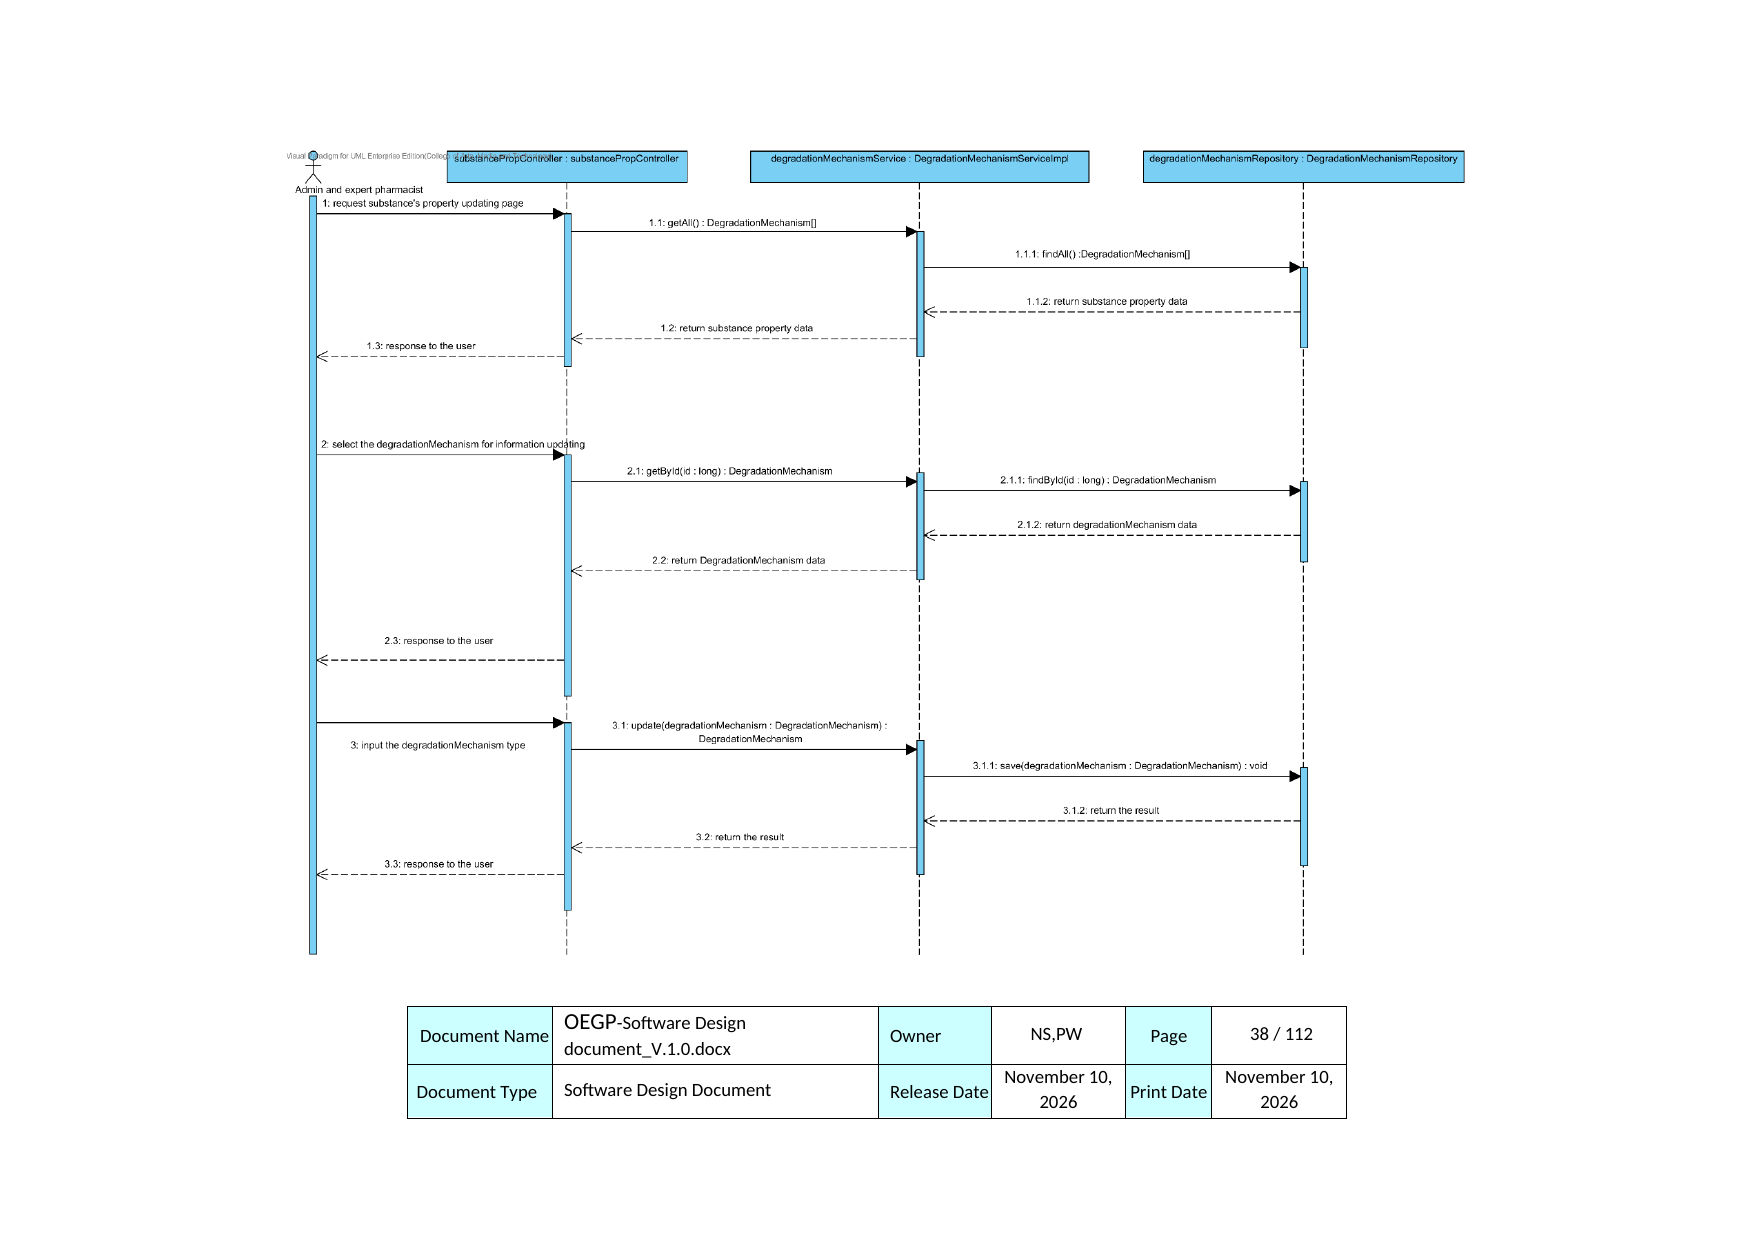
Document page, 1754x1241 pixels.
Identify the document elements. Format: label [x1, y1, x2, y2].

picture [286, 150, 1468, 958]
